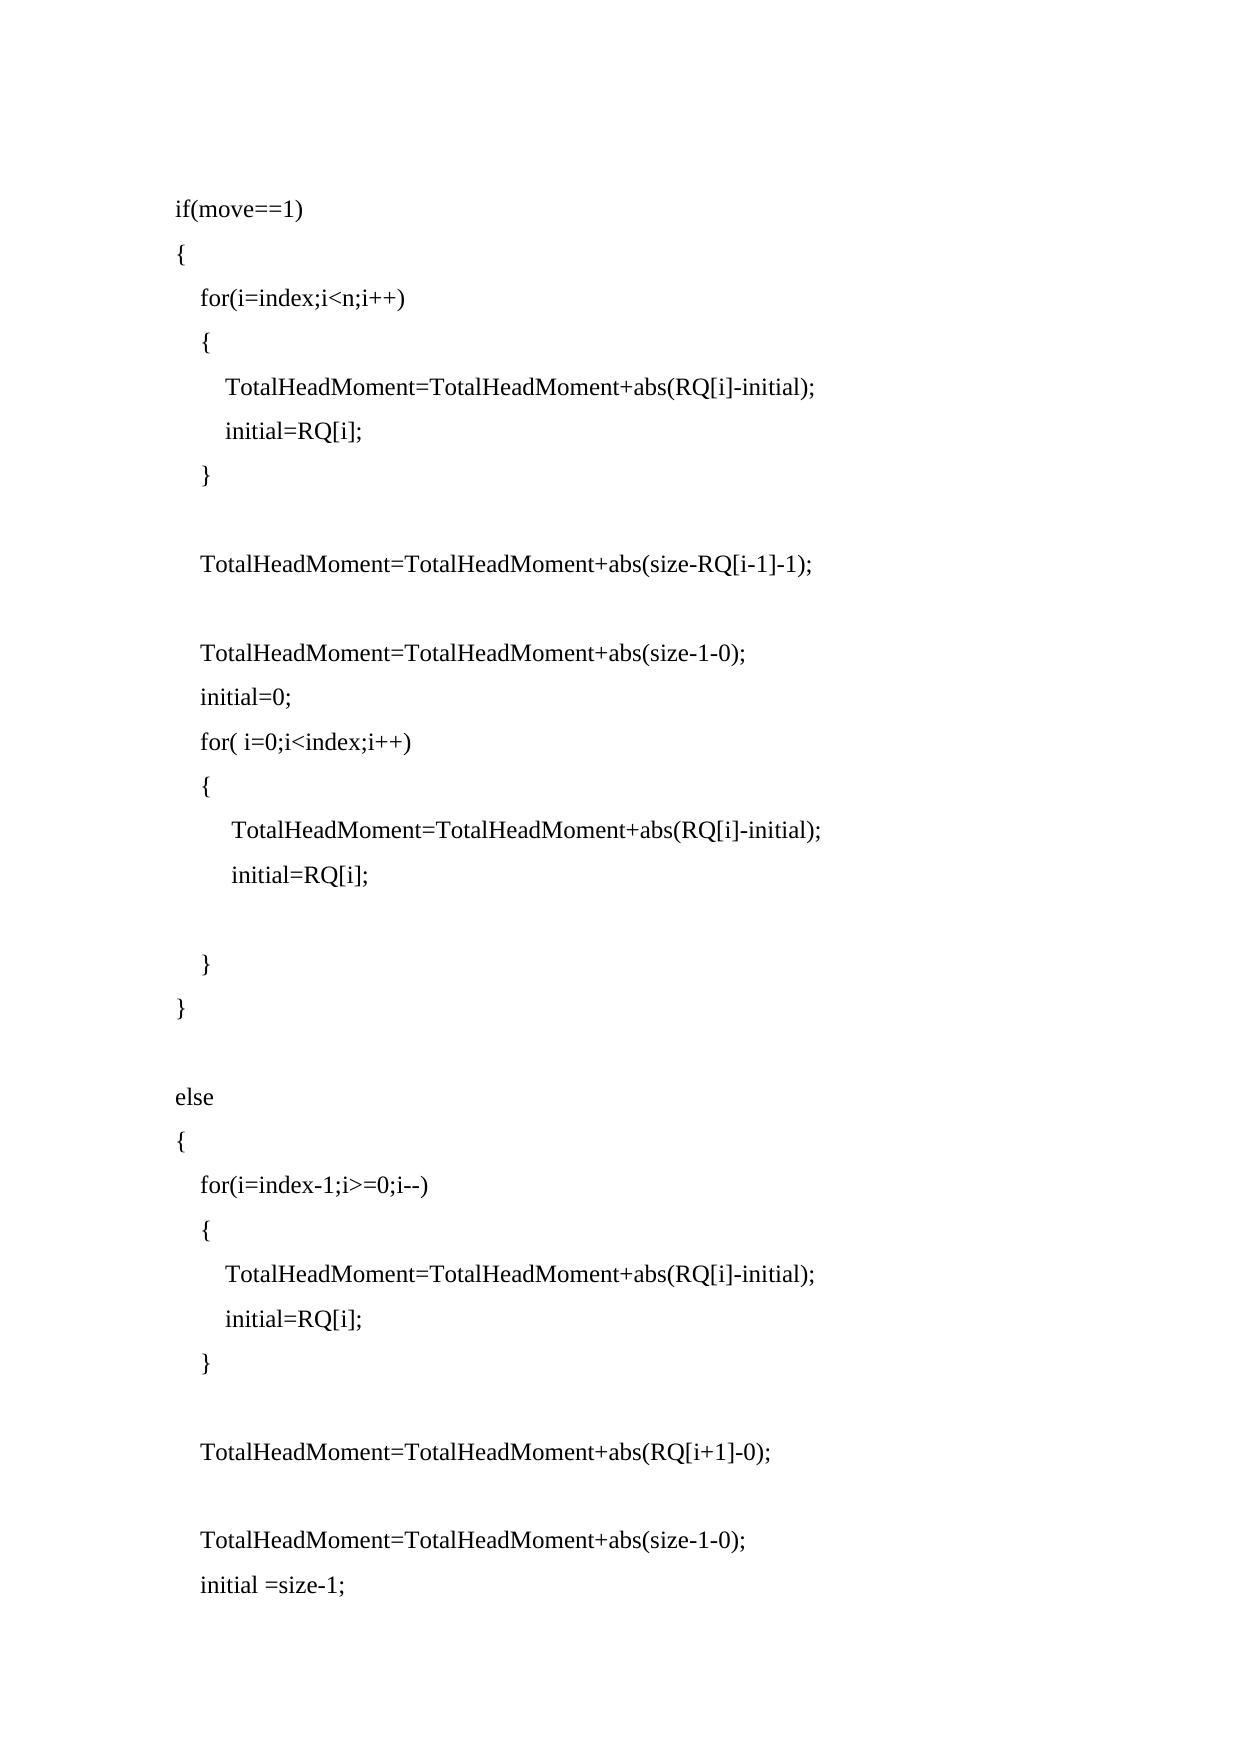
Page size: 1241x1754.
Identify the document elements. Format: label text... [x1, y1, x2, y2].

text initial=RQ[i]; [150, 416, 992, 445]
text for(i=index;i<n;i++) [150, 283, 992, 312]
text for(i=index-1;i>=0;i--) [150, 1171, 992, 1199]
text } [150, 993, 992, 1022]
text for( i=0;i<index;i++) [150, 727, 992, 756]
text initial=RQ[i]; [150, 1304, 992, 1332]
text initial=RQ[i]; [150, 860, 992, 889]
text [150, 1259, 992, 1288]
text else [150, 1082, 992, 1111]
text } [150, 949, 992, 977]
text initial =size-1; [150, 1570, 992, 1599]
text if(move==1) [150, 194, 992, 223]
text TotalHeadMoment=TotalHeadMoment+abs(size-1-0); [150, 638, 992, 667]
text TotalHeadMoment=TotalHeadMoment+abs(RQ[i]-initial); [150, 372, 992, 401]
text TotalHeadMoment=TotalHeadMoment+abs(RQ[i]-initial); [150, 816, 992, 844]
text TotalHeadMoment=TotalHeadMoment+abs(size-1-0); [150, 1526, 992, 1554]
text initial=0; [150, 682, 992, 711]
text { [150, 771, 992, 800]
text TotalHeadMoment=TotalHeadMoment+abs(size-RQ[i-1]-1); [150, 549, 992, 578]
text TotalHeadMoment=TotalHeadMoment+abs(RQ[i+1]-0); [150, 1437, 992, 1466]
text { [150, 327, 992, 356]
text } [150, 1348, 992, 1377]
text { [150, 1126, 992, 1155]
text { [150, 1215, 992, 1244]
text { [150, 239, 992, 267]
text } [150, 461, 992, 489]
